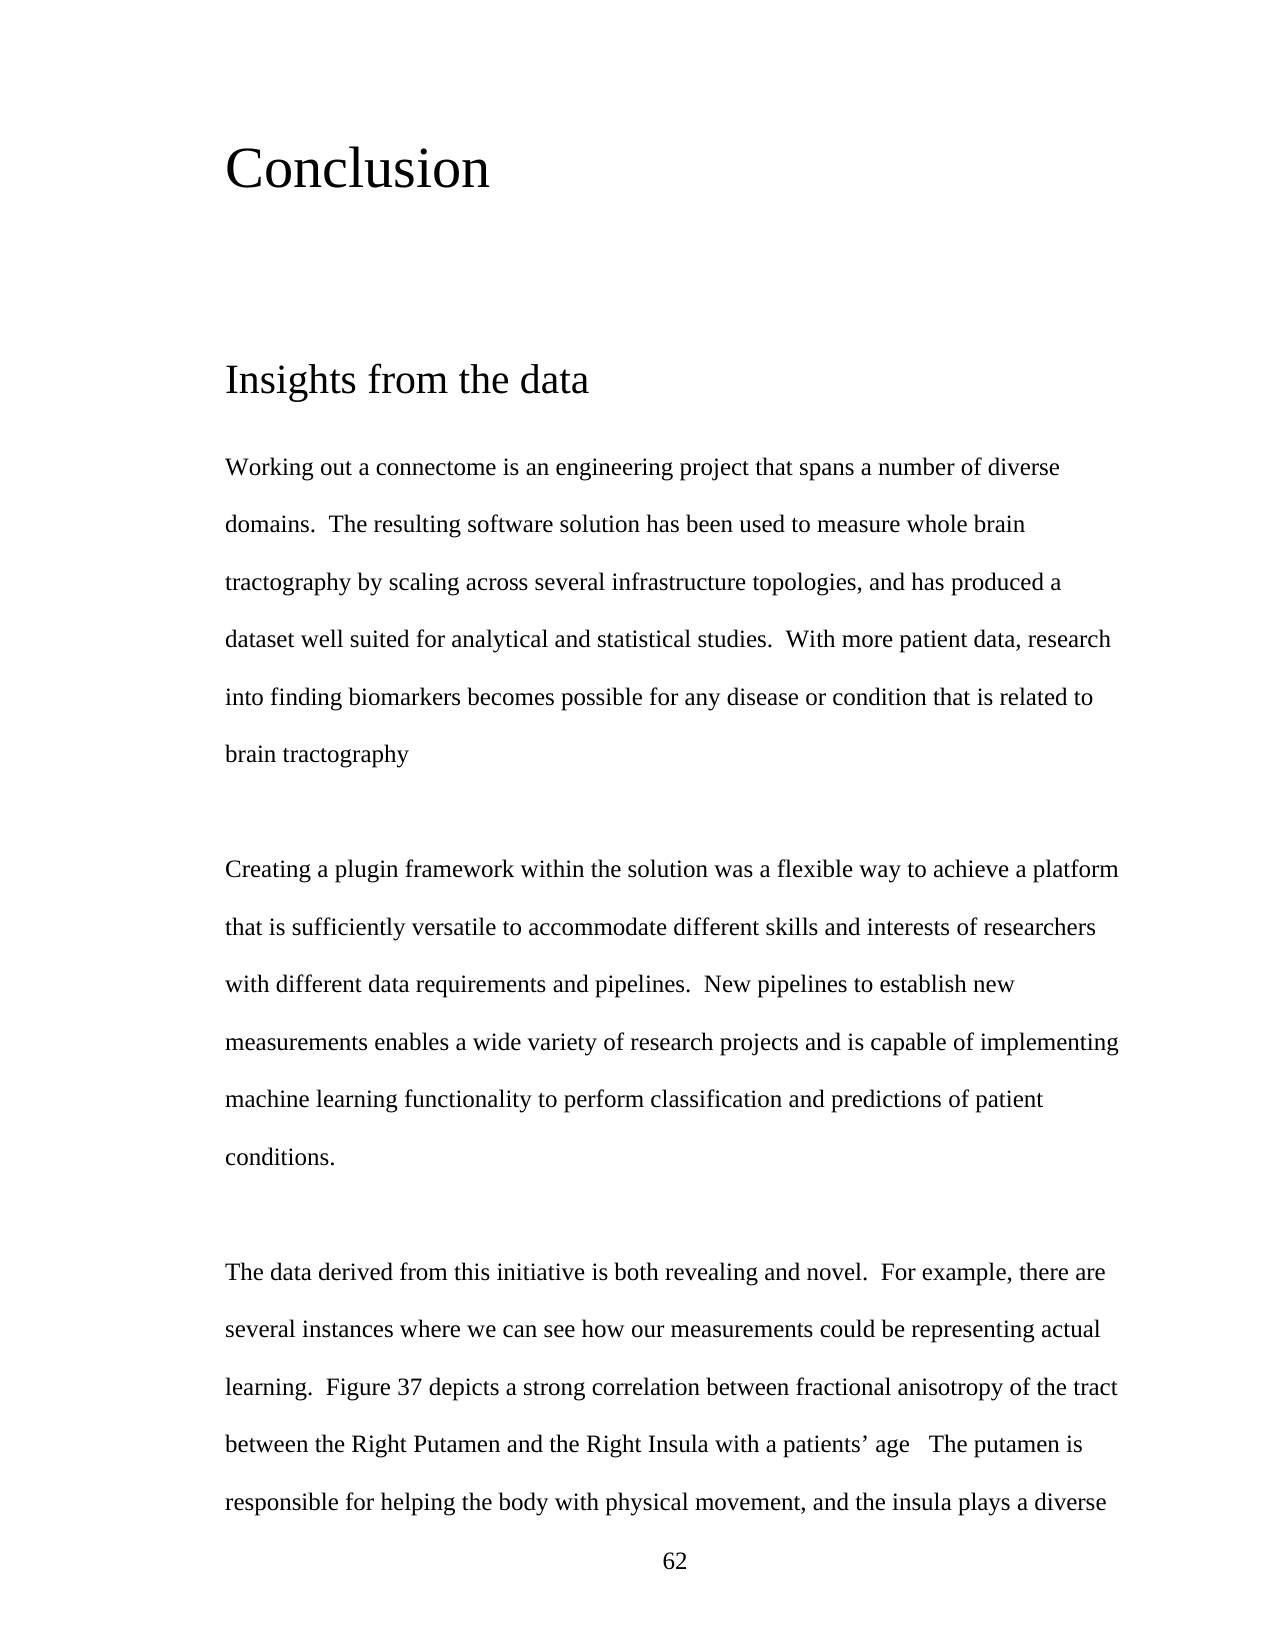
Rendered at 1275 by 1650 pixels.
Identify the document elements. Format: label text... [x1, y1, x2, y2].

text Creating a plugin framework within the solution was a flexible way to achieve a platform that is sufficiently versatile to accommodate different skills and interests of researchers with different data requirements and pipelines. New pipelines to establish new measurements enables a wide variety of research projects and is capable of implementing machine learning functionality to perform classification and predictions of patient conditions. [225, 854, 1125, 1171]
text Working out a connectome is an engineering project that spans a number of diverse domains. The resulting software solution has been used to measure whole brain tractography by scaling across several infrastructure topologies, and has produced a dataset well suited for analytical and statistical studies. With more patient data, research into finding biomarkers becomes possible for any disease or condition that is related to brain tractography [225, 452, 1125, 768]
subtitle Conclusion [225, 132, 1125, 199]
subtitle Insights from the data [225, 354, 1125, 402]
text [225, 1257, 1125, 1516]
